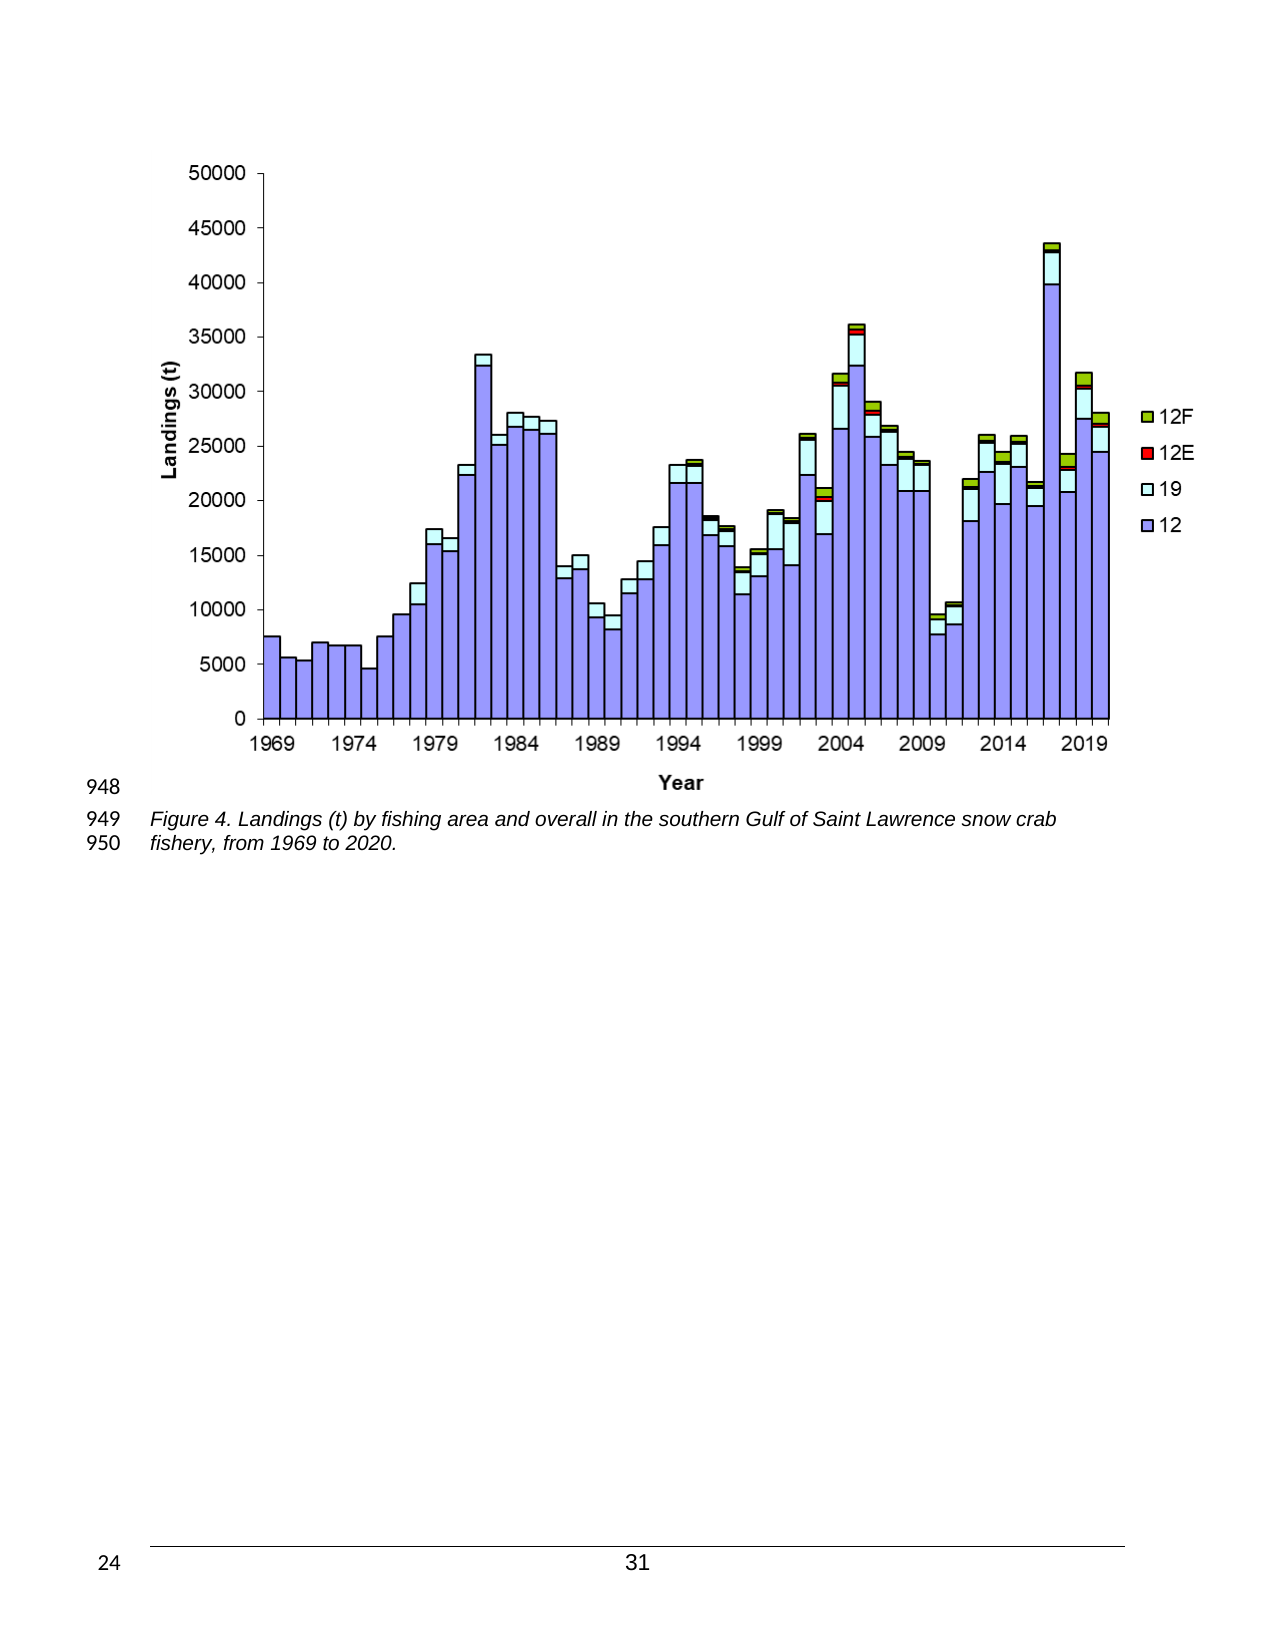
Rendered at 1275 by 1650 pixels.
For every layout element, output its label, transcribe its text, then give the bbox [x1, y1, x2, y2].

picture [150, 150, 1213, 795]
text Figure 4. Landings (t) by fishing area and overall in the southern Gulf of Saint Lawrence snow crab fishery, from 1969 to 2020. [150, 807, 1125, 855]
